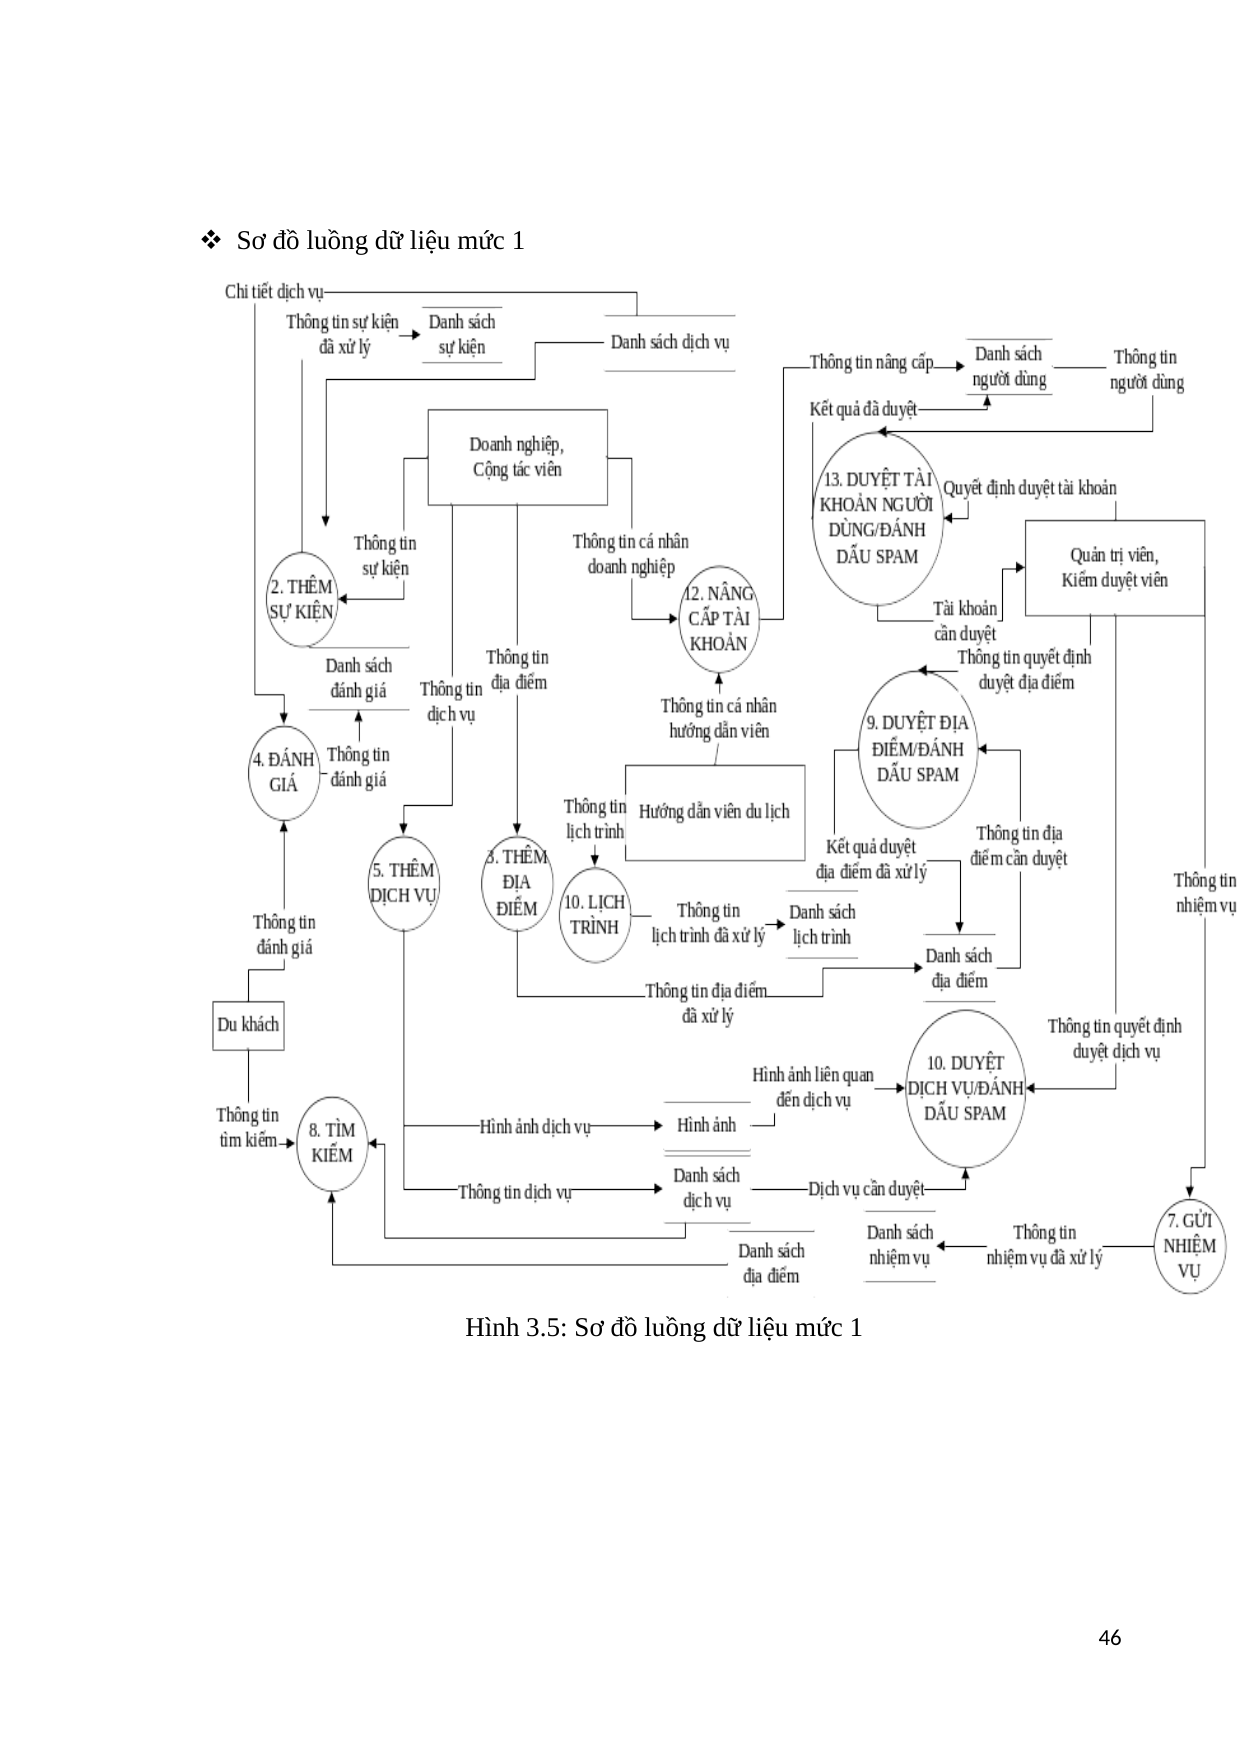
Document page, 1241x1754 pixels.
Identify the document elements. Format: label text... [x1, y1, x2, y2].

subtitle Hình 3.5: Sơ đồ luồng dữ liệu mức 1 [207, 1311, 1121, 1343]
list Sơ đồ luồng dữ liệu mức 1 [199, 224, 1121, 255]
